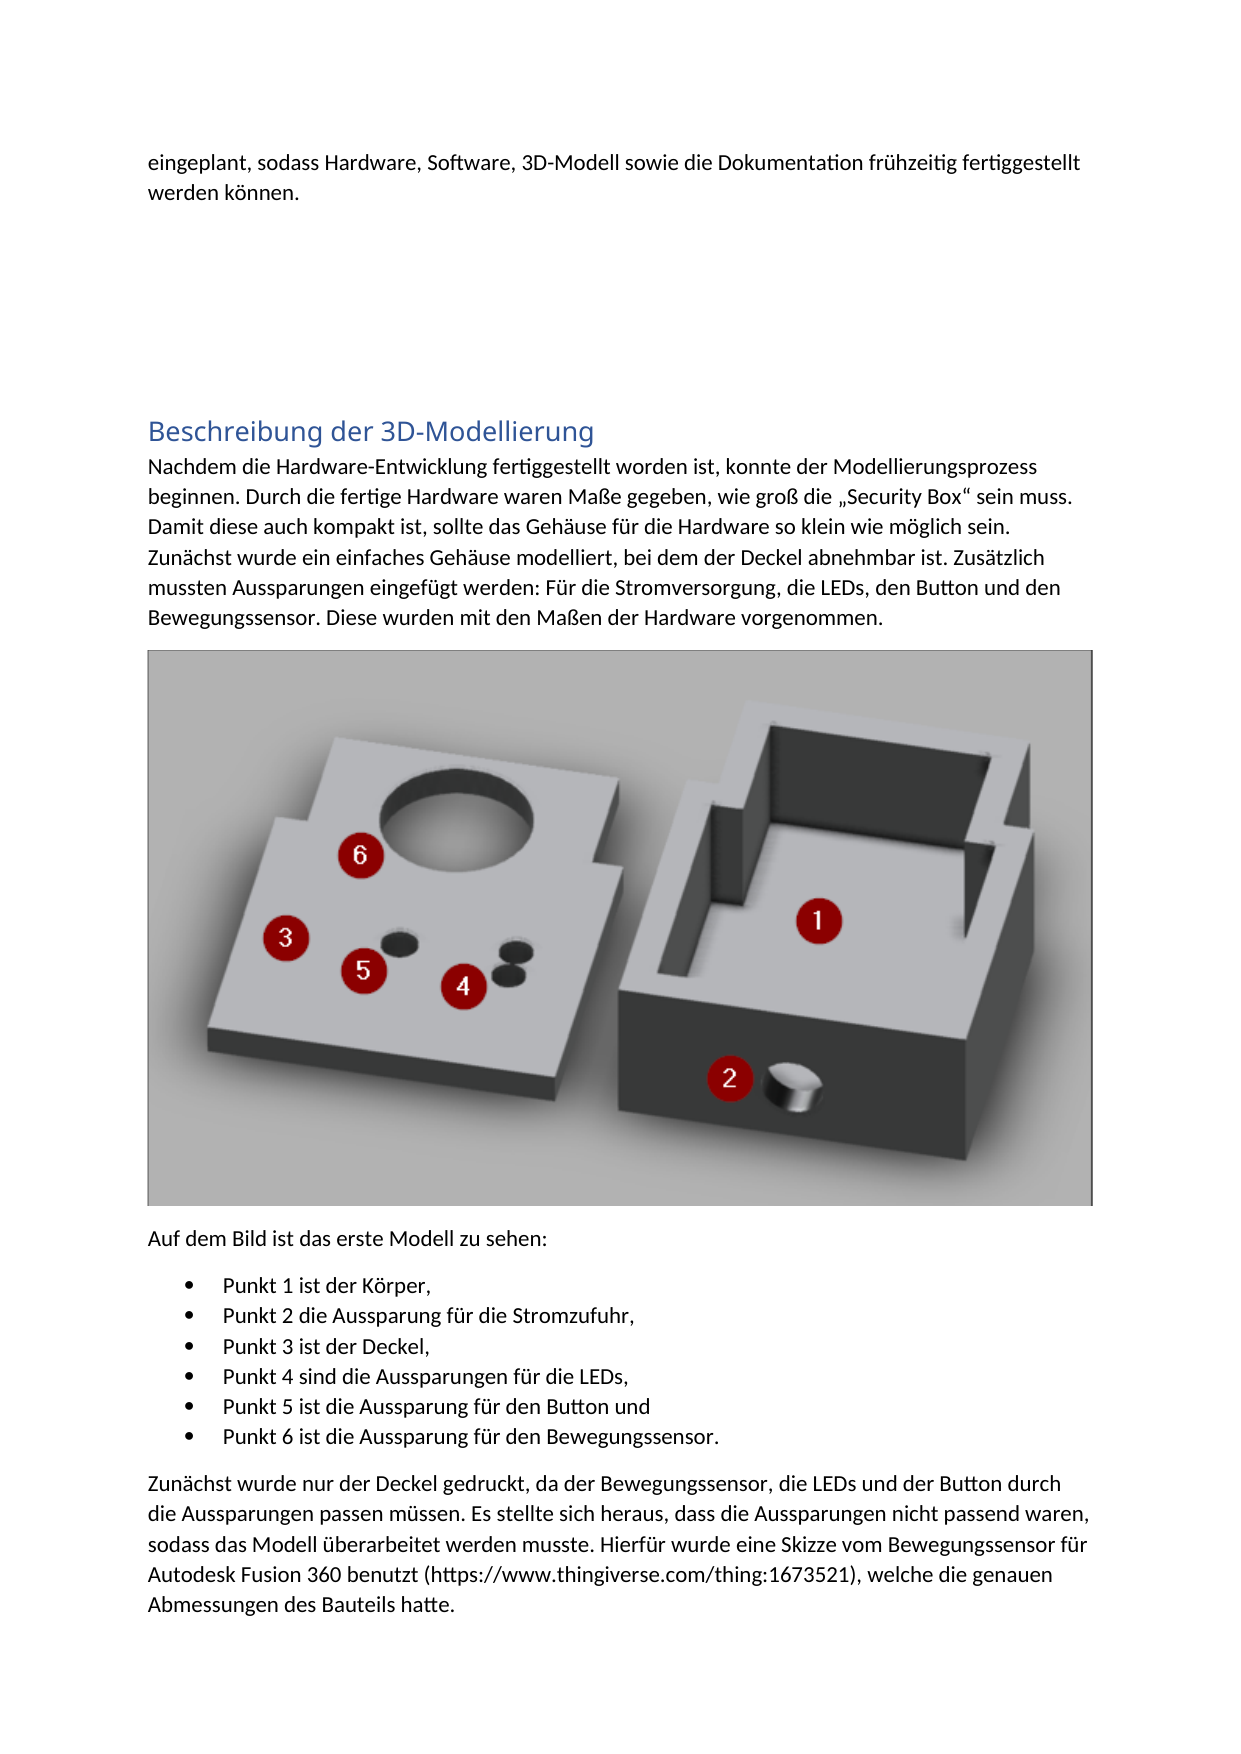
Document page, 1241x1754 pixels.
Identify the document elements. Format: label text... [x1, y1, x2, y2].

list Punkt 5 ist die Aussparung für den Button und [185, 1392, 1093, 1420]
picture [147, 650, 1093, 1206]
list Punkt 1 ist der Körper, [185, 1271, 1093, 1299]
list Punkt 4 sind die Aussparungen für die LEDs, [185, 1362, 1093, 1390]
list Punkt 6 ist die Aussparung für den Bewegungssensor. [185, 1422, 1093, 1450]
list Punkt 2 die Aussparung für die Stromzufuhr, [185, 1302, 1093, 1329]
text Nachdem die Hardware-Entwicklung fertiggestellt worden ist, konnte der Modellierungsprozess beginnen. Durch die fertige Hardware waren Maße gegeben, wie groß die „Security Box“ sein muss. Damit diese auch kompakt ist, sollte das Gehäuse für die Hardware so klein wie möglich sein. Zunächst wurde ein einfaches Gehäuse modelliert, bei dem der Deckel abnehmbar ist. Zusätzlich mussten Aussparungen eingefügt werden: Für die Stromversorgung, die LEDs, den Button und den Bewegungssensor. Diese wurden mit den Maßen der Hardware vorgenommen. [148, 452, 1093, 631]
text Zunächst wurde nur der Deckel gedruckt, da der Bewegungssensor, die LEDs und der Button durch die Aussparungen passen müssen. Es stellte sich heraus, dass die Aussparungen nicht passend waren, sodass das Modell überarbeitet werden musste. Hierfür wurde eine Skizze vom Bewegungssensor für Autodesk Fusion 360 benutzt (https://www.thingiverse.com/thing:1673521), welche die genauen Abmessungen des Bauteils hatte. [148, 1469, 1093, 1618]
subtitle Beschreibung der 3D-Modellierung [148, 412, 1093, 449]
list Punkt 3 ist der Deckel, [185, 1332, 1093, 1360]
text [148, 148, 1093, 206]
text Auf dem Bild ist das erste Modell zu sehen: [148, 1224, 1093, 1252]
